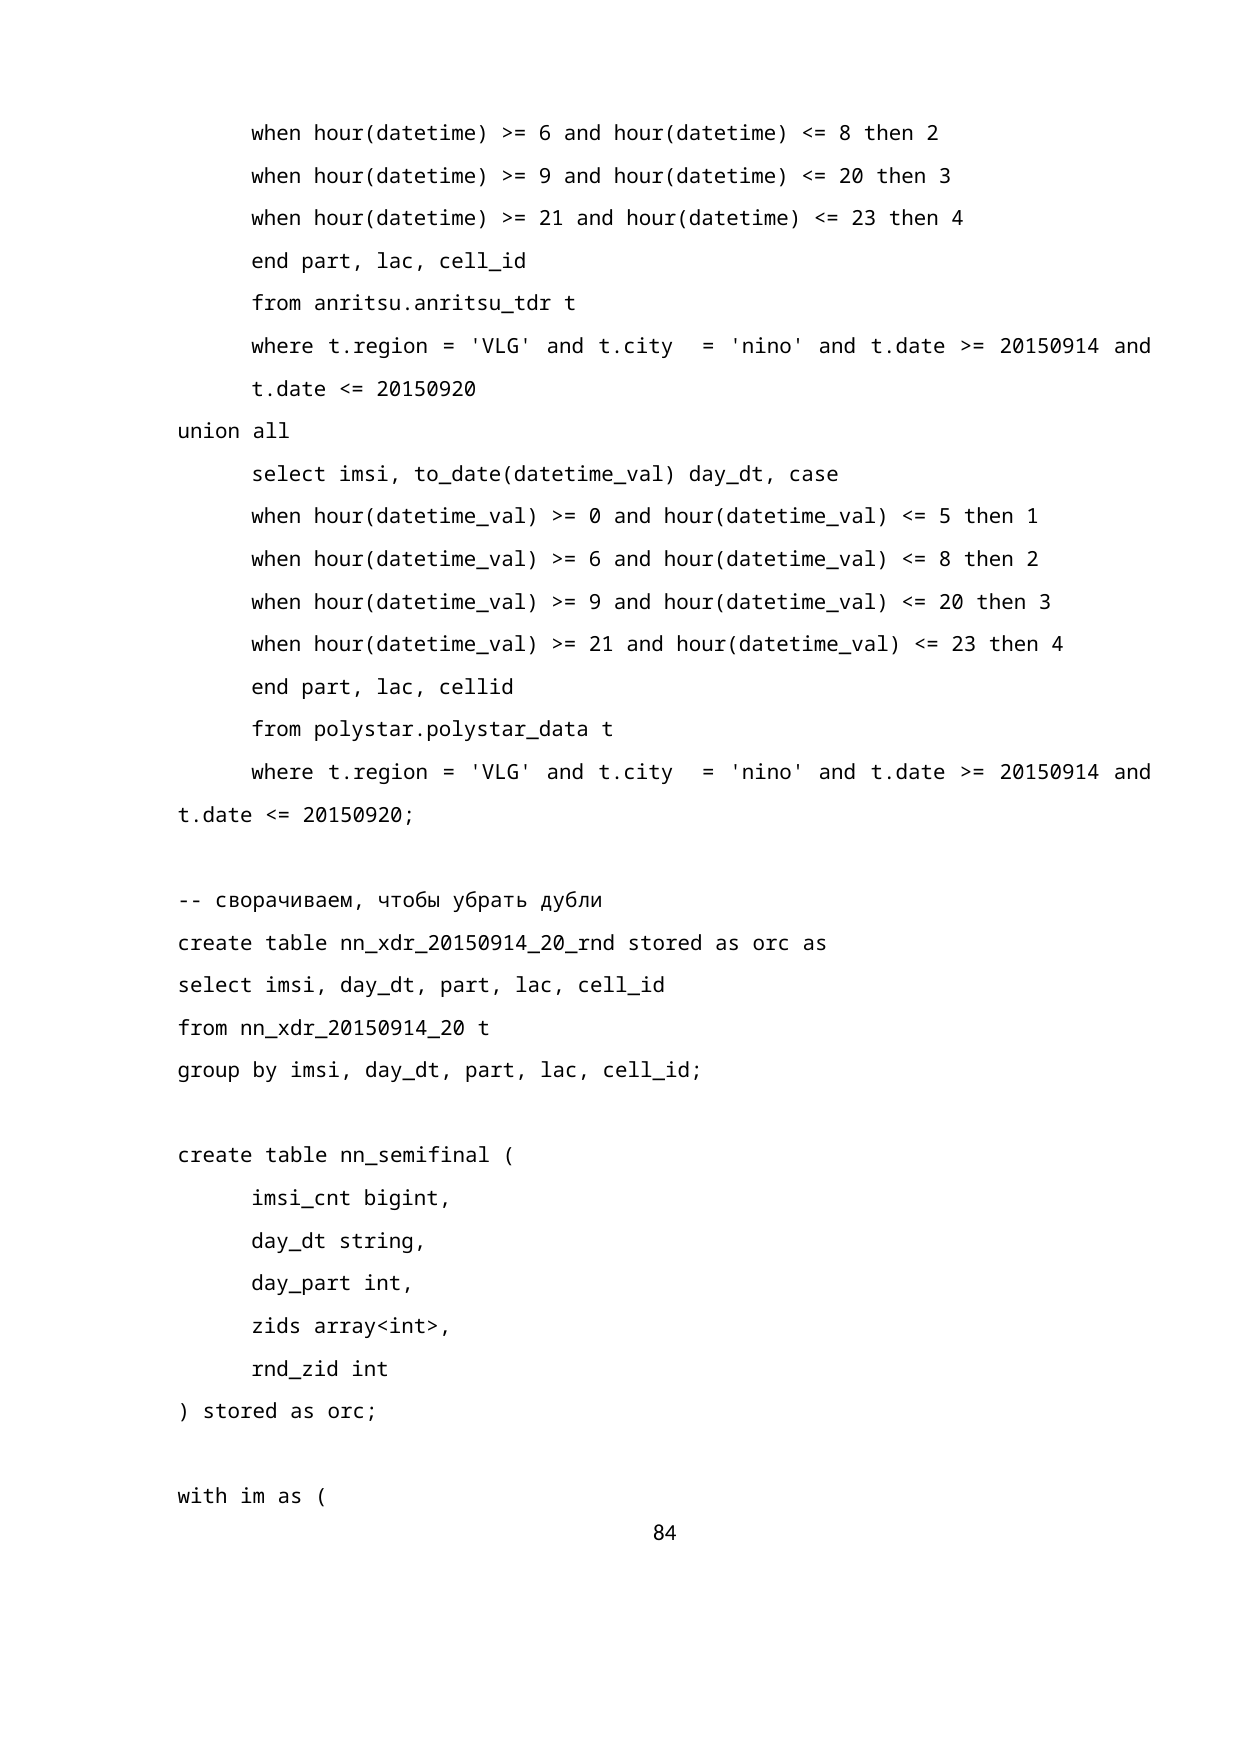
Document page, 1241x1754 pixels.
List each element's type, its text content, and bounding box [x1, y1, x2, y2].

text when hour(datetime_val) >= 6 and hour(datetime_val) <= 8 then 2 [251, 544, 1152, 573]
text union all [177, 416, 1152, 445]
text from polystar.polystar_data t [177, 714, 1152, 743]
text create table nn_xdr_20150914_20_rnd stored as orc as [177, 928, 1152, 956]
text select imsi, to_date(datetime_val) day_dt, case [177, 459, 1152, 487]
text when hour(datetime) >= 21 and hour(datetime) <= 23 then 4 [177, 203, 1152, 232]
text rnd_zid int [177, 1354, 1152, 1382]
text when hour(datetime) >= 9 and hour(datetime) <= 20 then 3 [177, 161, 1152, 189]
text where t.region = 'VLG' and t.city = 'nino' and t.date >= 20150914 and t.date <= 20150920 [251, 331, 1152, 402]
text create table nn_semifinal ( [177, 1141, 1152, 1169]
text -- сворачиваем, чтобы убрать дубли [177, 885, 1152, 913]
text zids array<int>, [177, 1311, 1152, 1339]
text day_part int, [177, 1268, 1152, 1297]
text ) stored as orc; [177, 1396, 1152, 1425]
text when hour(datetime_val) >= 9 and hour(datetime_val) <= 20 then 3 [251, 587, 1152, 615]
text with im as ( [177, 1481, 1152, 1510]
text from anritsu.anritsu_tdr t [177, 288, 1152, 317]
text end part, lac, cell_id [177, 246, 1152, 274]
text day_dt string, [177, 1226, 1152, 1254]
text where t.region = 'VLG' and t.city = 'nino' and t.date >= 20150914 and t.date <= 20150920; [177, 757, 1152, 828]
text when hour(datetime) >= 6 and hour(datetime) <= 8 then 2 [177, 118, 1152, 147]
text end part, lac, cellid [177, 672, 1152, 700]
text group by imsi, day_dt, part, lac, cell_id; [177, 1055, 1152, 1084]
text imsi_cnt bigint, [177, 1183, 1152, 1212]
text when hour(datetime_val) >= 0 and hour(datetime_val) <= 5 then 1 [251, 502, 1152, 530]
text from nn_xdr_20150914_20 t [177, 1013, 1152, 1041]
text when hour(datetime_val) >= 21 and hour(datetime_val) <= 23 then 4 [251, 629, 1152, 658]
text select imsi, day_dt, part, lac, cell_id [177, 970, 1152, 999]
